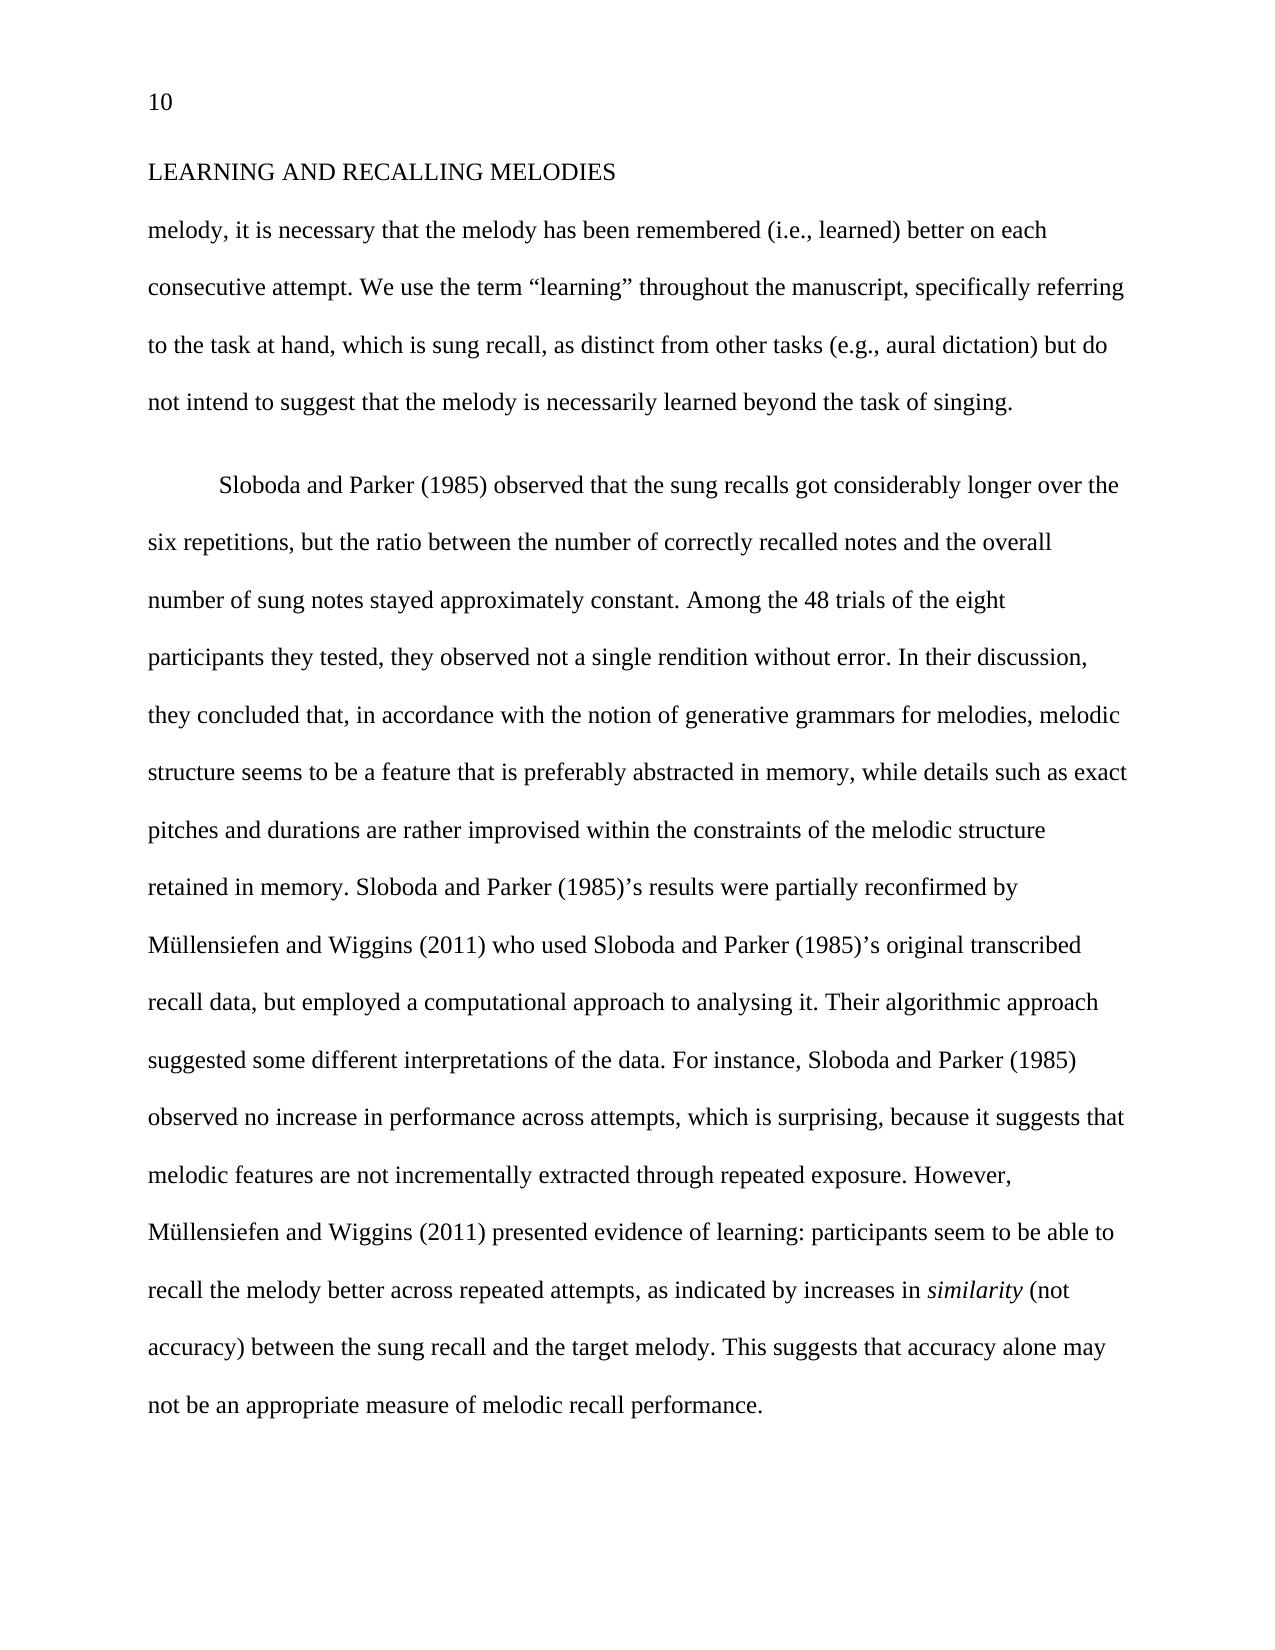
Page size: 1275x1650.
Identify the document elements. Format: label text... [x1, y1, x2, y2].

text Sloboda and Parker (1985) observed that the sung recalls got considerably longer over the six repetitions, but the ratio between the number of correctly recalled notes and the overall number of sung notes stayed approximately constant. Among the 48 trials of the eight participants they tested, they observed not a single rendition without error. In their discussion, they concluded that, in accordance with the notion of generative grammars for melodies, melodic structure seems to be a feature that is preferably abstracted in memory, while details such as exact pitches and durations are rather improvised within the constraints of the melodic structure retained in memory. Sloboda and Parker (1985)’s results were partially reconfirmed by Müllensiefen and Wiggins (2011) who used Sloboda and Parker (1985)’s original transcribed recall data, but employed a computational approach to analysing it. Their algorithmic approach suggested some different interpretations of the data. For instance, Sloboda and Parker (1985) observed no increase in performance across attempts, which is surprising, because it suggests that melodic features are not incrementally extracted through repeated exposure. However, Müllensiefen and Wiggins (2011) presented evidence of learning: participants seem to be able to recall the melody better across repeated attempts, as indicated by increases in similarity (not accuracy) between the sung recall and the target melody. This suggests that accuracy alone may not be an appropriate measure of melodic recall performance. [148, 470, 1127, 1419]
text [148, 215, 1127, 416]
